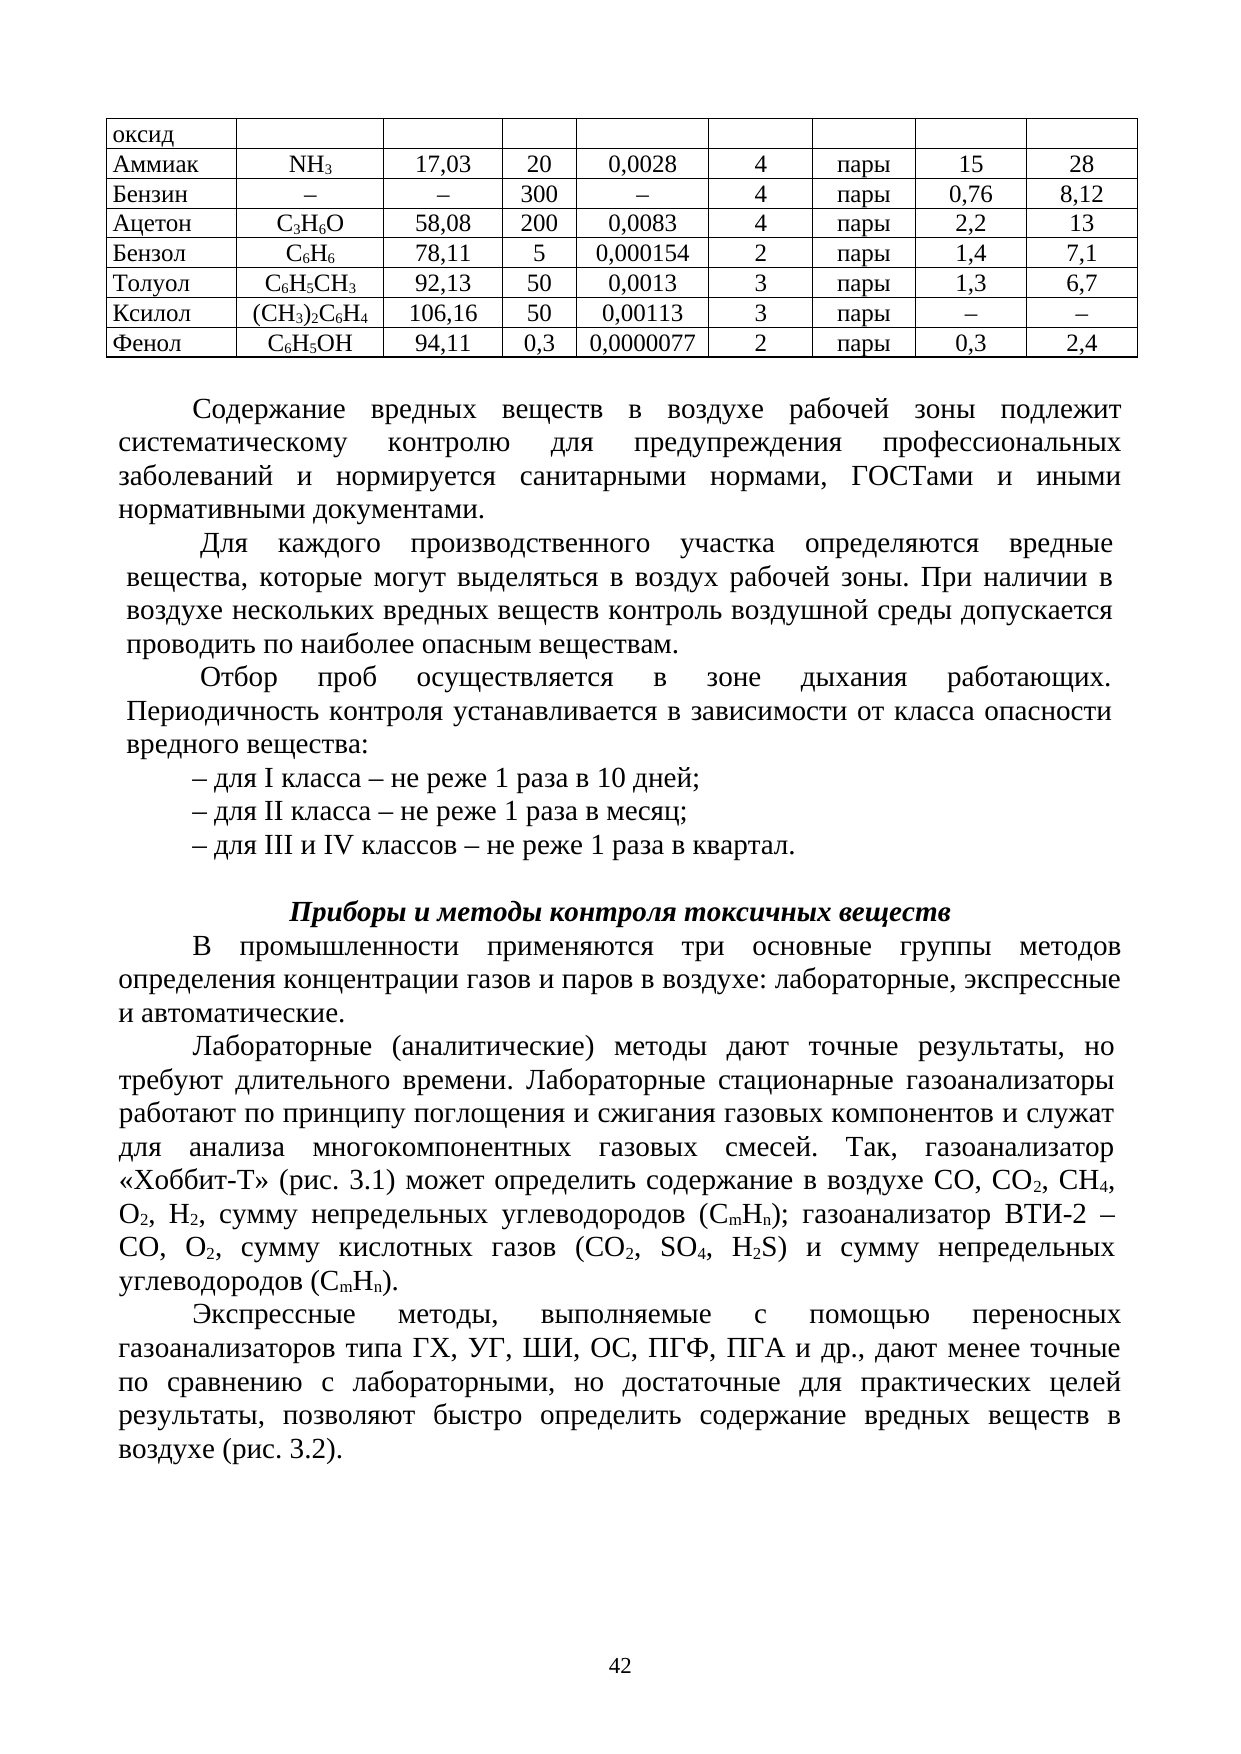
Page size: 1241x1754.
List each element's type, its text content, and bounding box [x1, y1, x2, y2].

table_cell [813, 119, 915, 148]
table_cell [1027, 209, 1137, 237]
text Приборы и методы контроля токсичных веществ [118, 894, 1122, 928]
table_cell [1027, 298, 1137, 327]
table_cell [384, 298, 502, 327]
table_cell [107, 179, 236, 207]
text Отбор проб осуществляется в зоне дыхания работающих. Периодичность контроля устанавливается в зависимости от класса опасности вредного вещества: [126, 659, 1112, 760]
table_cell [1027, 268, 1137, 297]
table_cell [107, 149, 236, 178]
text – для II класса – не реже 1 раза в месяц; [118, 793, 1122, 827]
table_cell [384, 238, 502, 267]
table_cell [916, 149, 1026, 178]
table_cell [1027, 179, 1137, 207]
text – для III и IV классов – не реже 1 раза в квартал. [118, 827, 1122, 861]
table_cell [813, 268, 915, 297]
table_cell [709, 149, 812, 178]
text Экспрессные методы, выполняемые с помощью переносных газоанализаторов типа ГХ, УГ, ШИ, ОС, ПГФ, ПГА и др., дают менее точные по сравнению с лабораторными, но достаточные для практических целей результаты, позволяют быстро определить содержание вредных веществ в воздухе (рис. 3.2). [118, 1297, 1122, 1464]
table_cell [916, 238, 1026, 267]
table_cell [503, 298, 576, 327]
text – для I класса – не реже 1 раза в 10 дней; [118, 760, 1122, 793]
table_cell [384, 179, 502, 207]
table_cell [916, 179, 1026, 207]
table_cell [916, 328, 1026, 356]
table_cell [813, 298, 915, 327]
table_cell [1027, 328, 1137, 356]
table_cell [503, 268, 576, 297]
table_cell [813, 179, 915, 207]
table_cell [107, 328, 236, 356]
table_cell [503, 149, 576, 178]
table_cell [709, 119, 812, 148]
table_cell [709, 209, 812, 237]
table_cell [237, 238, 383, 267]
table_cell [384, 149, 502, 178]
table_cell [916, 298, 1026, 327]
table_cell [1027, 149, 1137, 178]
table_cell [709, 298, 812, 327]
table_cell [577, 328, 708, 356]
text Лабораторные (аналитические) методы дают точные результаты, но требуют длительного времени. Лабораторные стационарные газоанализаторы работают по принципу поглощения и сжигания газовых компонентов и служат для анализа многокомпонентных газовых смесей. Так, газоанализатор «Хоббит-Т» (рис. 3.1) может определить содержание в воздухе СО, СО2, СН4, О2, Н2, сумму непредельных углеводородов (CmHn); газоанализатор ВТИ-2 – СО, О2, сумму кислотных газов (СО2, SO4, H2S) и сумму непредельных углеводородов (СmНn). [119, 1028, 1115, 1297]
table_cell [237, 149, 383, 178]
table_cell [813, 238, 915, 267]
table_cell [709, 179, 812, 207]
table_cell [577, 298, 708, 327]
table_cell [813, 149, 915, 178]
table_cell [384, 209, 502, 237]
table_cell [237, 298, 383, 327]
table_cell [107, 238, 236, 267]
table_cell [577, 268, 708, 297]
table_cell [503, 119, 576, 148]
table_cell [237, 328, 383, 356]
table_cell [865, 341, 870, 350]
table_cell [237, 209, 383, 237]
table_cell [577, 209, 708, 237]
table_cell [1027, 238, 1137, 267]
text Для каждого производственного участка определяются вредные вещества, которые могут выделяться в воздух рабочей зоны. При наличии в воздухе нескольких вредных веществ контроль воздушной среды допускается проводить по наиболее опасным веществам. [126, 525, 1113, 659]
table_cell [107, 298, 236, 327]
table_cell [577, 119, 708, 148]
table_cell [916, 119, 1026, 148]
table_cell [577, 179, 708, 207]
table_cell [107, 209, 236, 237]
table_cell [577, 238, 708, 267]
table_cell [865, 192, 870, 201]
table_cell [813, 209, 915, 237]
text Содержание вредных веществ в воздухе рабочей зоны подлежит систематическому контролю для предупреждения профессиональных заболеваний и нормируется санитарными нормами, ГОСТами и иными нормативными документами. [118, 391, 1122, 525]
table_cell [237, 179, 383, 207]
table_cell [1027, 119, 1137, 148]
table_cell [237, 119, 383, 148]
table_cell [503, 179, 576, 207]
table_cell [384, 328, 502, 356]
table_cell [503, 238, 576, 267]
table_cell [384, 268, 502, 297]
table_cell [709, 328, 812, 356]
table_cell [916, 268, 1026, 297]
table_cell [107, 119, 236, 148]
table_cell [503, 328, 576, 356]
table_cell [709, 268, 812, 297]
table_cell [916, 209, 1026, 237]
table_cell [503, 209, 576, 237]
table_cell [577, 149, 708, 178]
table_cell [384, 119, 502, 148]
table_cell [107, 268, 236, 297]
text В промышленности применяются три основные группы методов определения концентрации газов и паров в воздухе: лабораторные, экспрессные и автоматические. [118, 928, 1122, 1028]
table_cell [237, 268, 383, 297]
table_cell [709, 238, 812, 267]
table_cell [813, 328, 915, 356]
